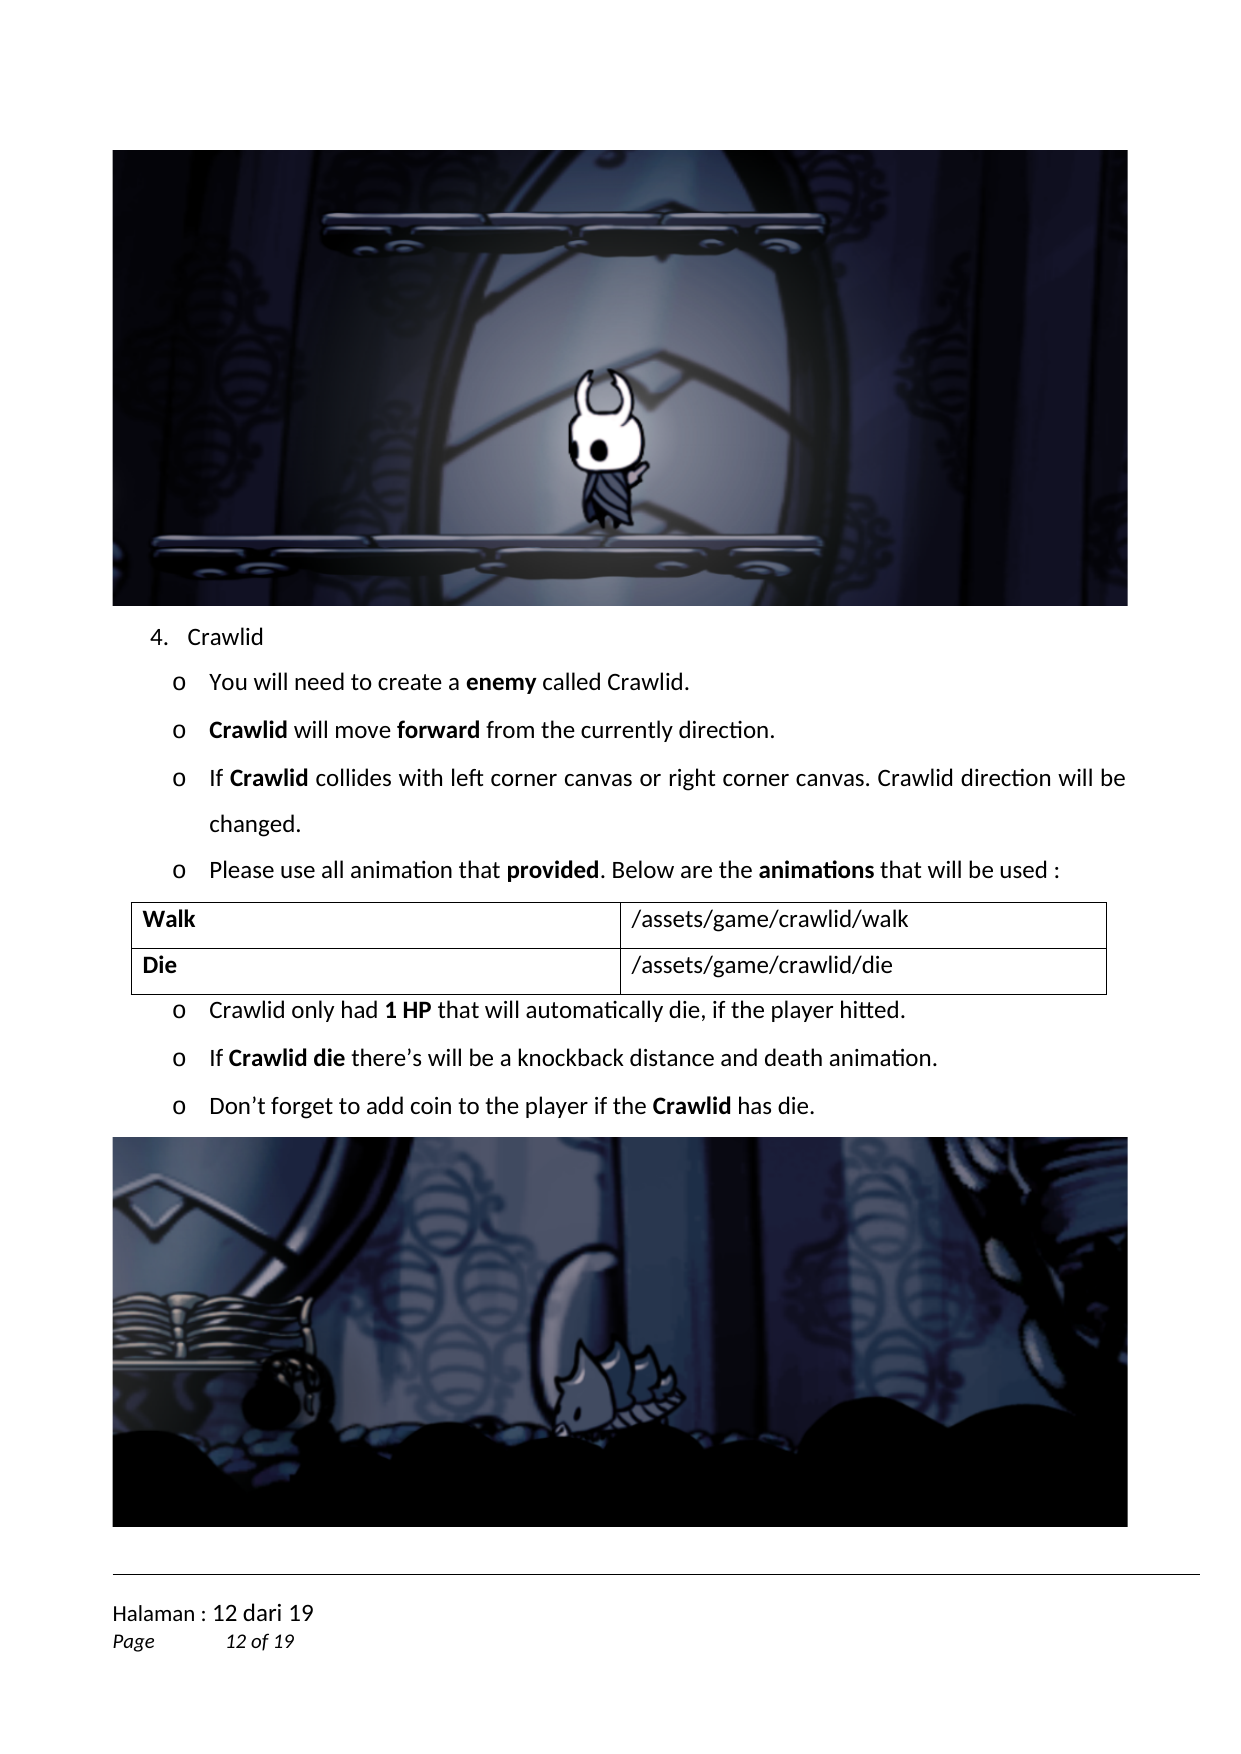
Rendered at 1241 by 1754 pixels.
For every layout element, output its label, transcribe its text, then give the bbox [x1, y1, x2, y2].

list You will need to create a enemy called Crawlid. [172, 666, 1128, 698]
picture [112, 1137, 1128, 1527]
list Crawlid [150, 621, 1128, 651]
table_header /assets/game/crawlid/walk [621, 903, 1106, 948]
list If Crawlid die there’s will be a knockback distance and death animation. [172, 1042, 1128, 1074]
list Crawlid will move forward from the currently direction. [172, 714, 1128, 746]
list Don’t forget to add coin to the player if the Crawlid has die. [172, 1090, 1128, 1122]
list If Crawlid collides with left corner canvas or right corner canvas. Crawlid direction will be changed. [172, 762, 1128, 839]
list Please use all animation that provided. Below are the animations that will be used : [172, 854, 1128, 886]
list Crawlid only had 1 HP that will automatically die, if the player hitted. [172, 995, 1128, 1026]
picture [112, 150, 1128, 606]
table_cell Die [132, 949, 620, 994]
table_cell /assets/game/crawlid/die [621, 949, 1106, 994]
table_header Walk [132, 903, 620, 948]
